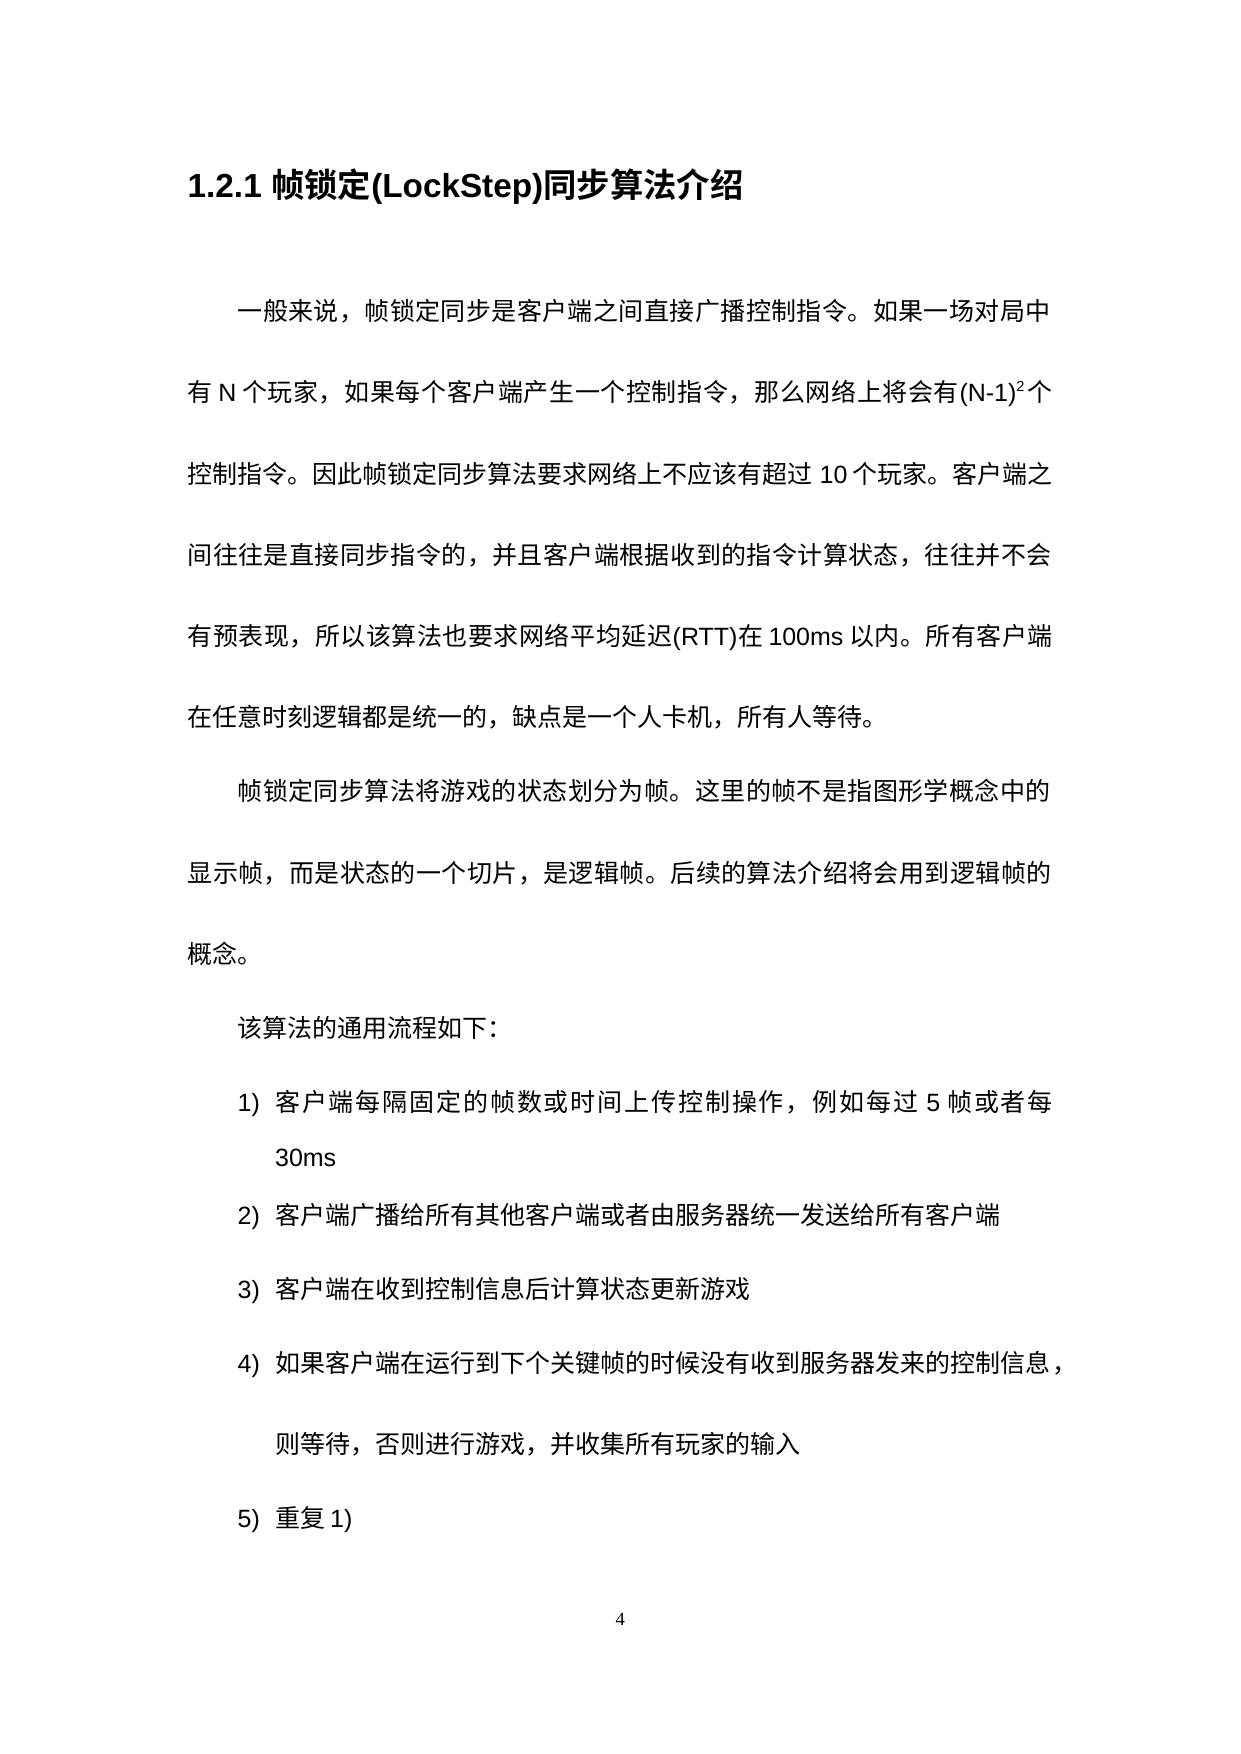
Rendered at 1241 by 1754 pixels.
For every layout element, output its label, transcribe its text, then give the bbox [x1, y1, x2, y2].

list 客户端在收到控制信息后计算状态更新游戏 [237, 1255, 1053, 1320]
list 客户端广播给所有其他客户端或者由服务器统一发送给所有客户端 [237, 1181, 1053, 1246]
list 重复1) [237, 1484, 1053, 1549]
text 一般来说，帧锁定同步是客户端之间直接广播控制指令。如果一场对局中有N个玩家，如果每个客户端产生一个控制指令，那么网络上将会有(N-1)2个控制指令。因此帧锁定同步算法要求网络上不应该有超过10个玩家。客户端之间往往是直接同步指令的，并且客户端根据收到的指令计算状态，往往并不会有预表现，所以该算法也要求网络平均延迟(RTT)在100ms以内。所有客户端在任意时刻逻辑都是统一的，缺点是一个人卡机，所有人等待。 [187, 277, 1053, 748]
list 客户端每隔固定的帧数或时间上传控制操作，例如每过5帧或者每30ms [237, 1068, 1053, 1174]
text 帧锁定同步算法将游戏的状态划分为帧。这里的帧不是指图形学概念中的显示帧，而是状态的一个切片，是逻辑帧。后续的算法介绍将会用到逻辑帧的概念。 [187, 757, 1053, 985]
text 该算法的通用流程如下： [187, 994, 1053, 1059]
subtitle 1.2.1 帧锁定(LockStep)同步算法介绍 [187, 150, 1053, 215]
list 如果客户端在运行到下个关键帧的时候没有收到服务器发来的控制信息，则等待，否则进行游戏，并收集所有玩家的输入 [237, 1329, 1053, 1475]
